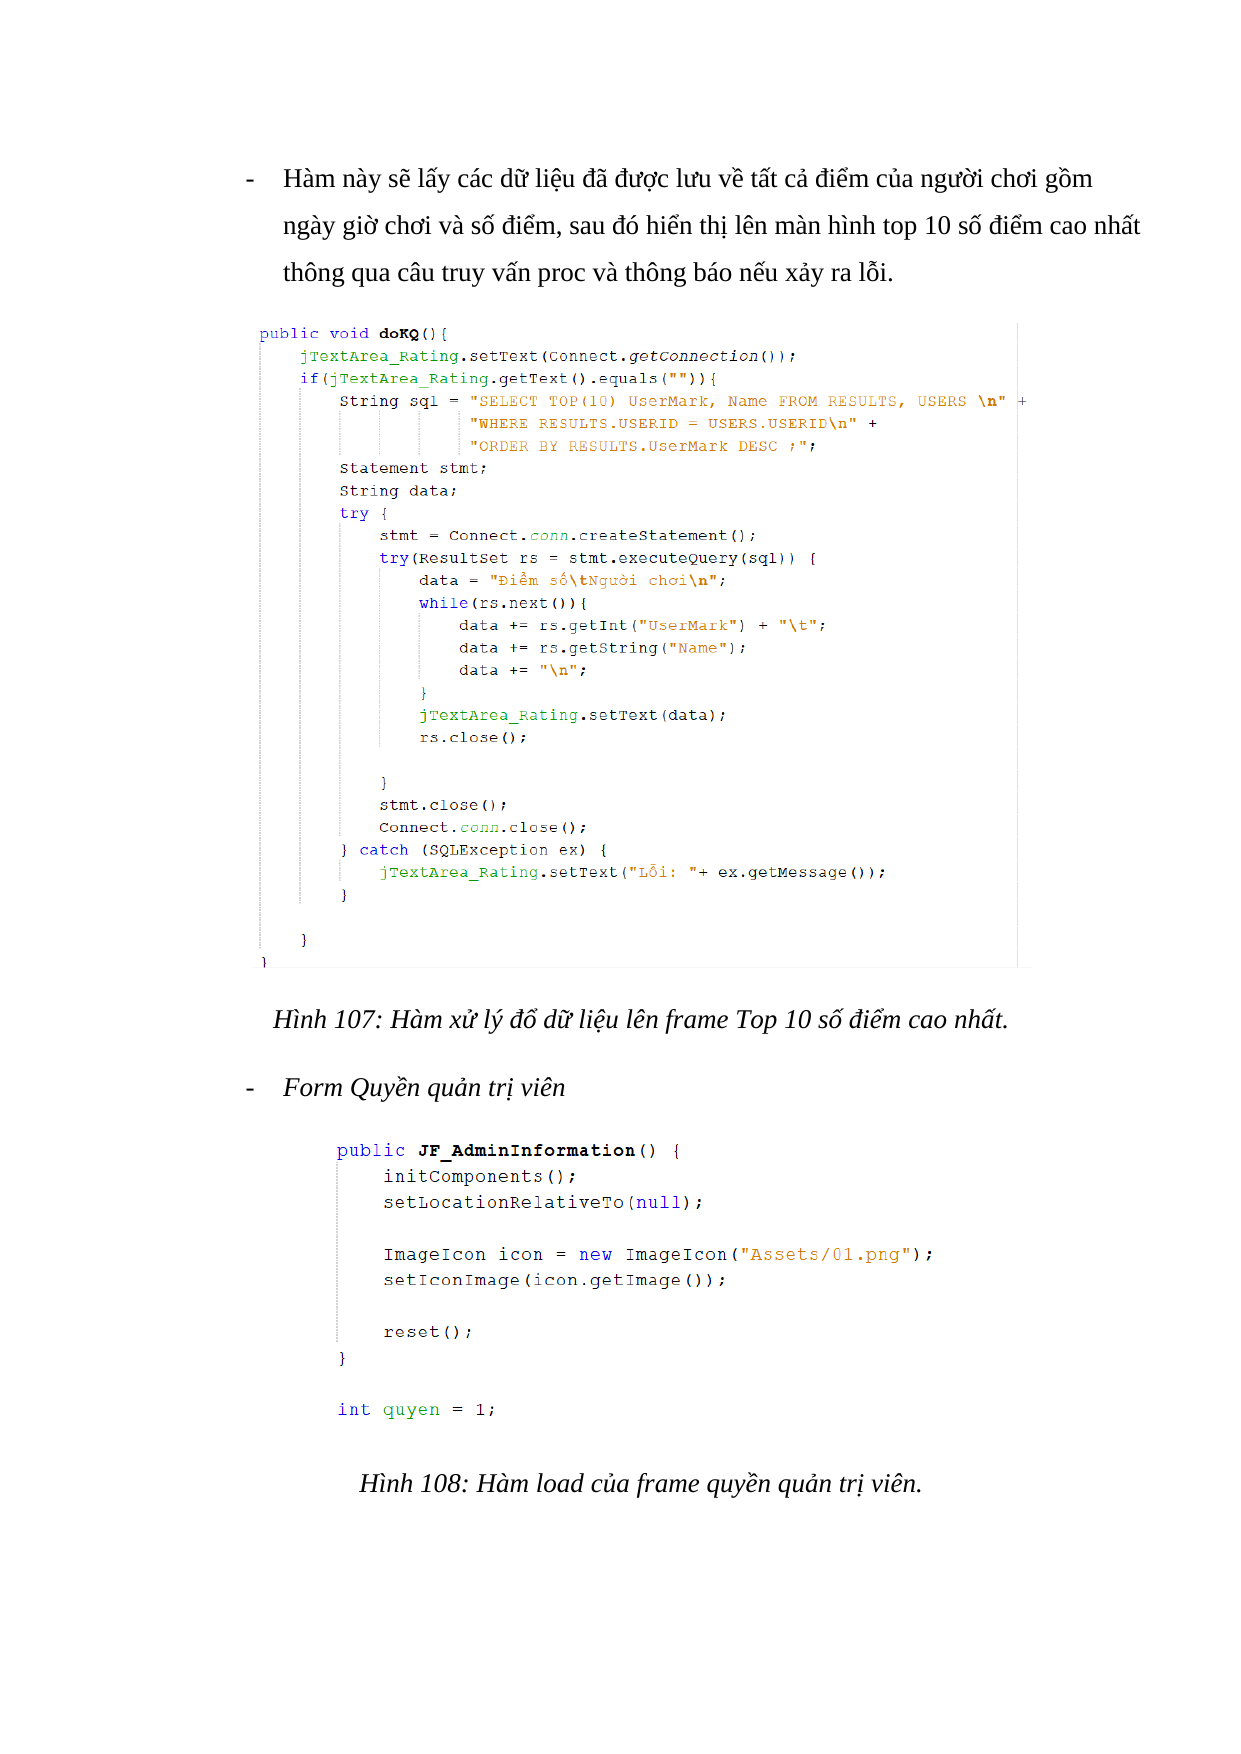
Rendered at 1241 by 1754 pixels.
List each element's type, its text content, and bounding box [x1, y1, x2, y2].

text Hình 107: Hàm xử lý đổ dữ liệu lên frame Top 10 số điểm cao nhất. [133, 1003, 1152, 1035]
list Form Quyền quản trị viên [245, 1071, 1152, 1102]
list Hàm này sẽ lấy các dữ liệu đã được lưu về tất cả điểm của người chơi gồm ngày giờ chơi và số điểm, sau đó hiển thị lên màn hình top 10 số điểm cao nhất thông qua câu truy vấn proc và thông báo nếu xảy ra lỗi. [245, 162, 1152, 287]
picture [252, 323, 1032, 968]
text Hình 108: Hàm load của frame quyền quản trị viên. [133, 1467, 1152, 1498]
picture [330, 1138, 955, 1431]
